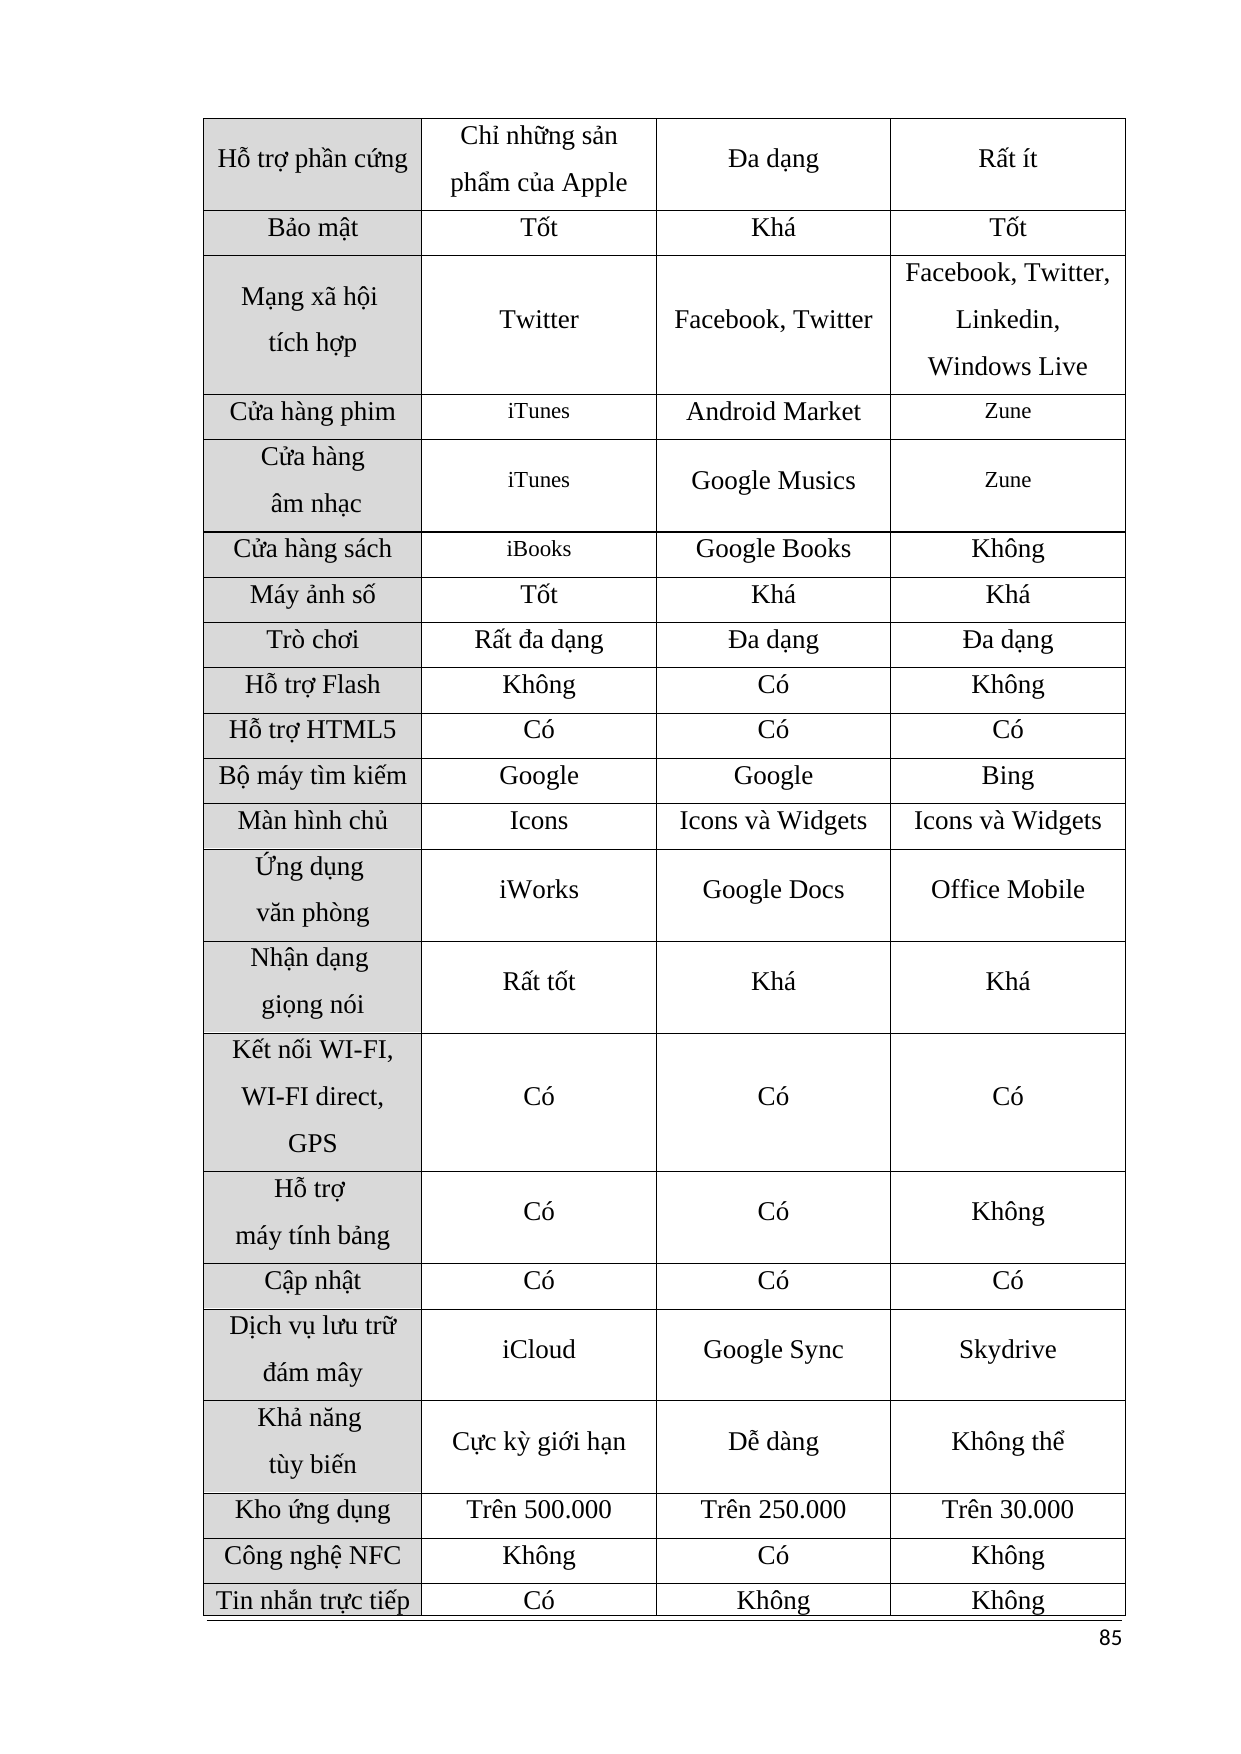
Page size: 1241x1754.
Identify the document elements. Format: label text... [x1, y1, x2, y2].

table_cell Ứng dụng văn phòng [204, 850, 421, 941]
table_cell Không [891, 668, 1125, 713]
table_cell Google Books [657, 533, 890, 577]
table_cell Không [891, 1172, 1125, 1263]
table_cell Đa dạng [657, 623, 890, 667]
table_cell iBooks [422, 533, 656, 577]
table_cell Khá [891, 942, 1125, 1032]
table_cell Tốt [422, 211, 656, 255]
table_cell Cửa hàng sách [204, 533, 421, 577]
table_cell Khá [657, 578, 890, 622]
table_cell Cửa hàng phim [204, 395, 421, 439]
table_cell Màn hình chủ [204, 804, 421, 848]
table_cell Có [422, 1584, 656, 1615]
table_cell Icons và Widgets [891, 804, 1125, 848]
table_cell Dịch vụ lưu trữ đám mây [204, 1310, 421, 1400]
table_cell Rất tốt [422, 942, 656, 1032]
table_cell Không [657, 1584, 890, 1615]
table_cell Có [657, 1264, 890, 1308]
table_cell Không [422, 668, 656, 713]
table_cell iTunes [422, 395, 656, 439]
table_cell Icons [422, 804, 656, 848]
table_cell Kho ứng dụng [204, 1494, 421, 1538]
table_cell Google Musics [657, 440, 890, 531]
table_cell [204, 1584, 421, 1615]
table_cell Zune [891, 440, 1125, 531]
table_cell Zune [891, 395, 1125, 439]
table_cell Mạng xã hội tích hợp [204, 256, 421, 394]
table_cell Có [422, 1034, 656, 1171]
table_cell Không [891, 1539, 1125, 1583]
table_cell Rất ít [891, 119, 1125, 210]
table_cell Google Docs [657, 850, 890, 941]
table_cell Hỗ trợ HTML5 [204, 714, 421, 758]
table_cell Có [657, 668, 890, 713]
table_cell Không [422, 1539, 656, 1583]
table_cell Tốt [891, 211, 1125, 255]
table_cell Đa dạng [657, 119, 890, 210]
table_cell Chỉ những sản phẩm của Apple [422, 119, 656, 210]
table_cell Android Market [657, 395, 890, 439]
table_cell iTunes [422, 440, 656, 531]
table_cell Đa dạng [891, 623, 1125, 667]
table_cell Có [657, 714, 890, 758]
table_cell Cực kỳ giới hạn [422, 1401, 656, 1492]
table_cell Khá [657, 211, 890, 255]
table_cell Không thể [891, 1401, 1125, 1492]
table_cell Twitter [422, 256, 656, 394]
table_cell Có [891, 1034, 1125, 1171]
table_cell iWorks [422, 850, 656, 941]
table_cell Rất đa dạng [422, 623, 656, 667]
table_cell Tốt [422, 578, 656, 622]
table_cell Kết nối WI-FI, WI-FI direct, GPS [204, 1034, 421, 1171]
table_cell Bộ máy tìm kiếm [204, 759, 421, 803]
table_cell Bing [891, 759, 1125, 803]
table_cell Skydrive [891, 1310, 1125, 1400]
table_cell Có [891, 714, 1125, 758]
table_cell Có [657, 1539, 890, 1583]
table_cell Dễ dàng [657, 1401, 890, 1492]
table_cell Google Sync [657, 1310, 890, 1400]
table_cell Nhận dạng giọng nói [204, 942, 421, 1032]
table_cell Hỗ trợ phần cứng [204, 119, 421, 210]
table_cell Có [891, 1264, 1125, 1308]
table_cell Có [657, 1034, 890, 1171]
table_cell Trên 250.000 [657, 1494, 890, 1538]
table_cell Trên 30.000 [891, 1494, 1125, 1538]
table_cell Trò chơi [204, 623, 421, 667]
table_cell Khá [657, 942, 890, 1032]
table_cell Icons và Widgets [657, 804, 890, 848]
table_cell Máy ảnh số [204, 578, 421, 622]
table_cell Công nghệ NFC [204, 1539, 421, 1583]
table_cell Office Mobile [891, 850, 1125, 941]
table_cell Cập nhật [204, 1264, 421, 1308]
table_cell Không [891, 533, 1125, 577]
table_cell Không [891, 1584, 1125, 1615]
table_cell Khả năng tùy biến [204, 1401, 421, 1492]
table_cell Có [422, 1172, 656, 1263]
table_cell Cửa hàng âm nhạc [204, 440, 421, 531]
table_cell Facebook, Twitter [657, 256, 890, 394]
table_cell Có [422, 714, 656, 758]
table_cell Khá [891, 578, 1125, 622]
table_cell Facebook, Twitter, Linkedin, Windows Live [891, 256, 1125, 394]
table_cell Hỗ trợ máy tính bảng [204, 1172, 421, 1263]
table_cell Có [422, 1264, 656, 1308]
table_cell Google [422, 759, 656, 803]
table_cell Google [657, 759, 890, 803]
table_cell Hỗ trợ Flash [204, 668, 421, 713]
table_cell Có [657, 1172, 890, 1263]
table_cell Trên 500.000 [422, 1494, 656, 1538]
table_cell iCloud [422, 1310, 656, 1400]
table_cell Bảo mật [204, 211, 421, 255]
